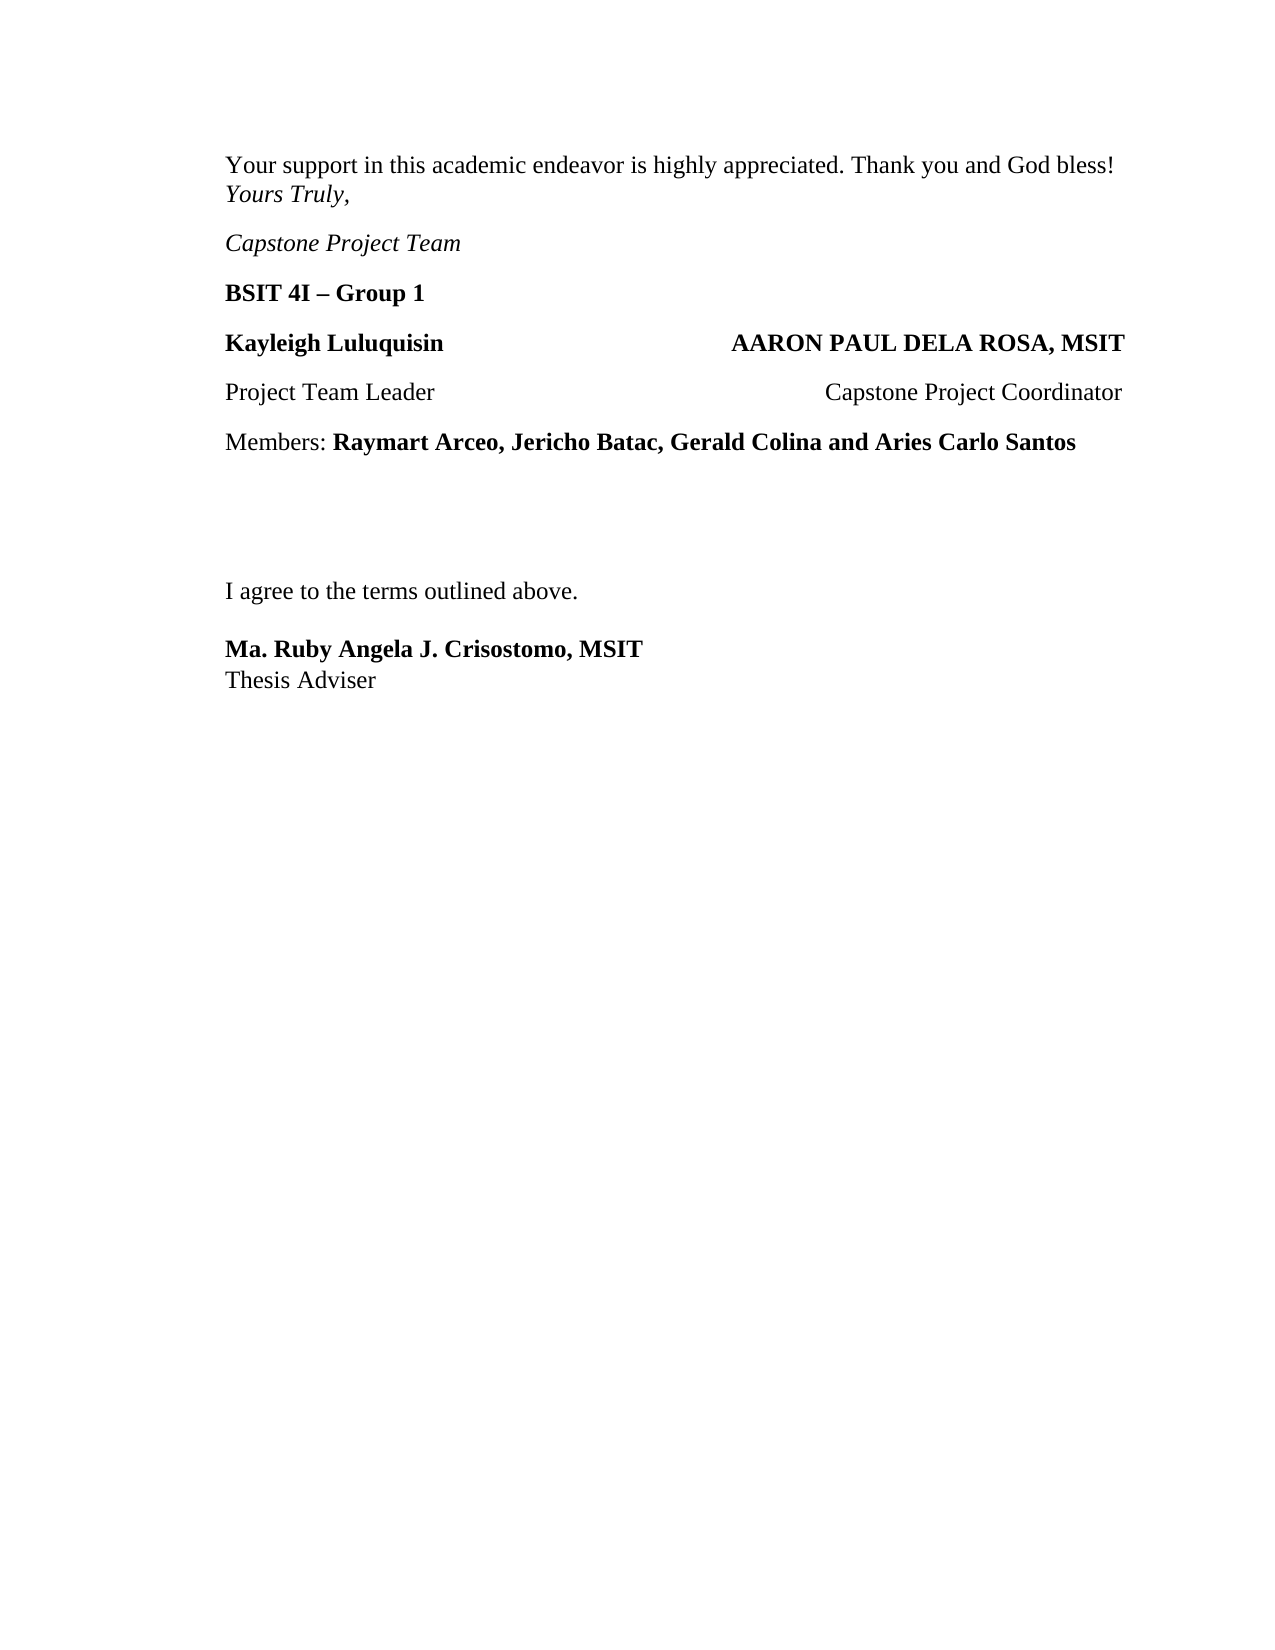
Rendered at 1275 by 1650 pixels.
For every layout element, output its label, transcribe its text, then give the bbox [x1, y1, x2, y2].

text Thesis Adviser [225, 665, 1125, 693]
text Ma. Ruby Angela J. Crisostomo, MSIT [225, 634, 1125, 662]
text I agree to the terms outlined above. [225, 576, 1125, 605]
text Capstone Project Team [225, 228, 1125, 257]
text Yours Truly, [225, 179, 1125, 207]
text Your support in this academic endeavor is highly appreciated. Thank you and God bless! [225, 150, 1125, 179]
text Members: Raymart Arceo, Jericho Batac, Gerald Colina and Aries Carlo Santos [225, 427, 1125, 456]
text Project Team Leader Capstone Project Coordinator [225, 377, 1125, 406]
text Kayleigh Luluquisin AARON PAUL DELA ROSA, MSIT [225, 328, 1125, 357]
text BSIT 4I – Group 1 [225, 278, 1125, 307]
